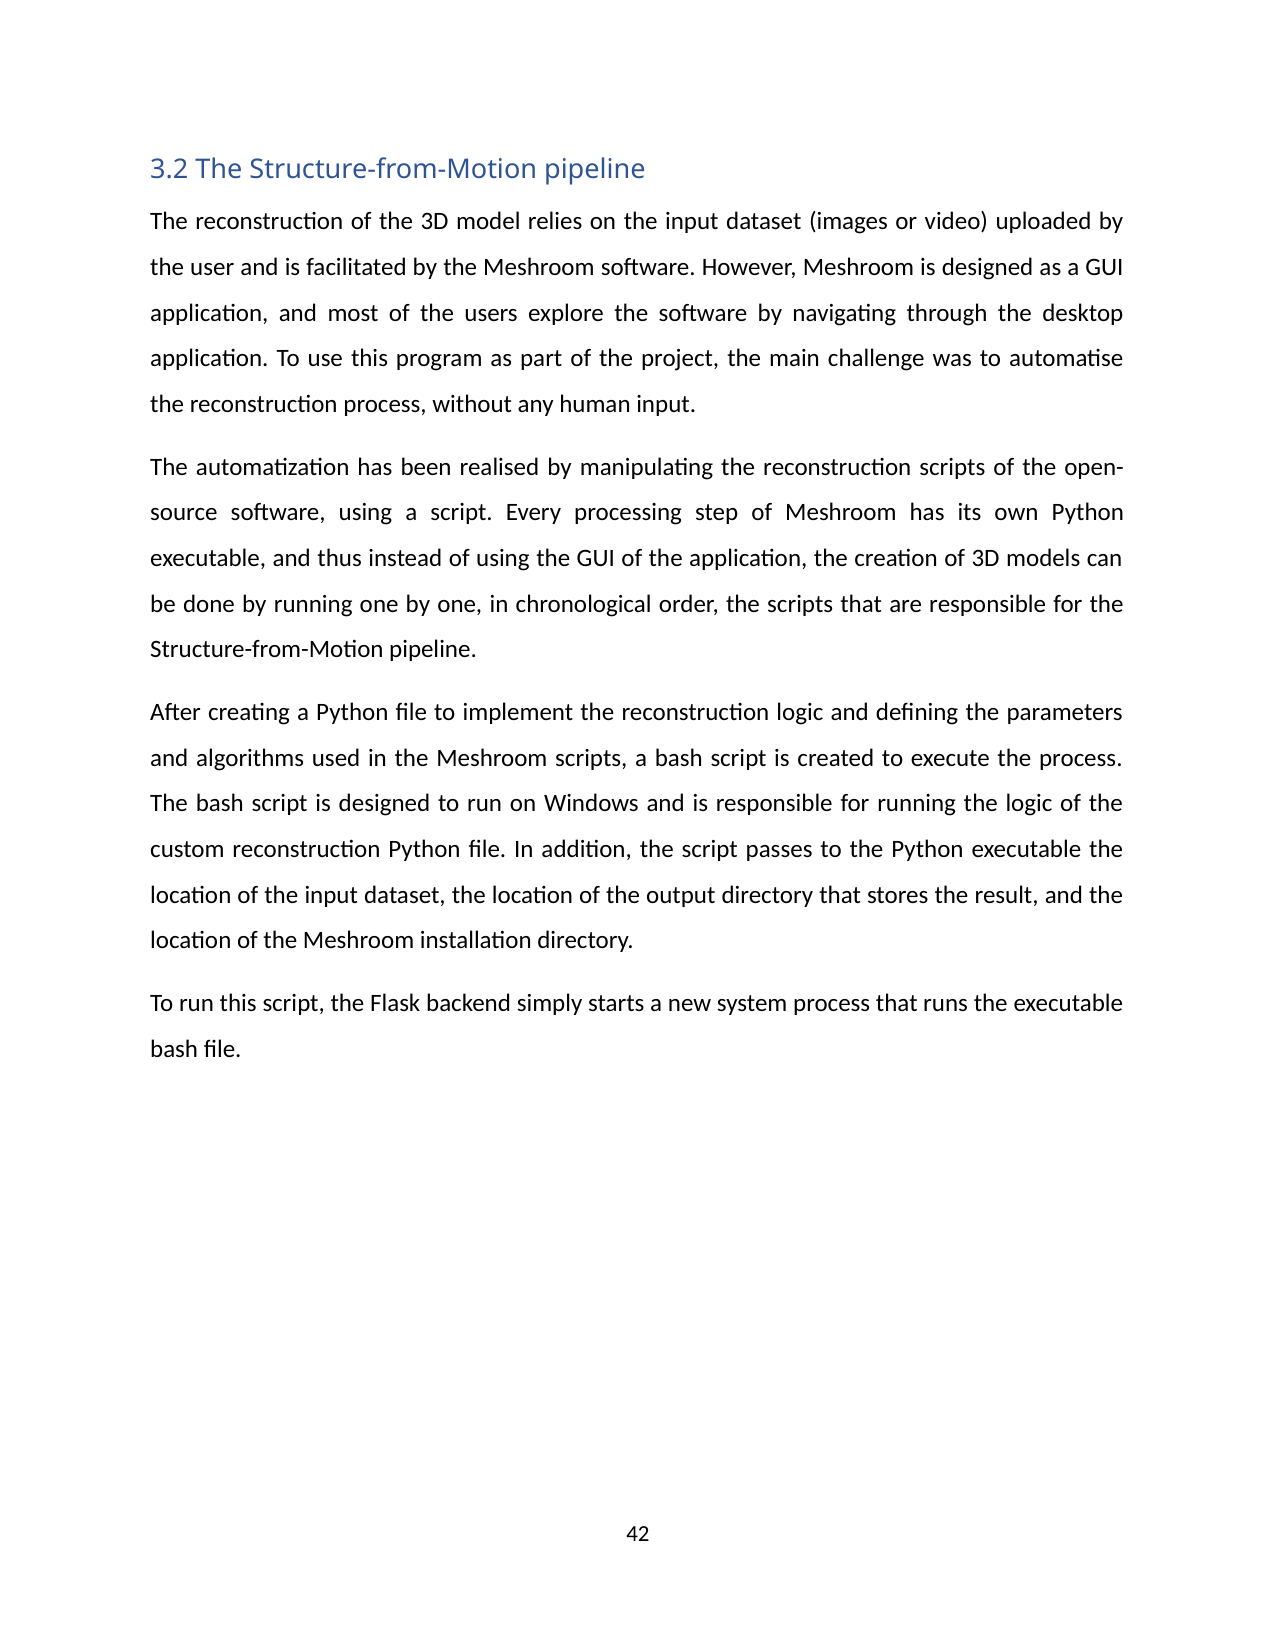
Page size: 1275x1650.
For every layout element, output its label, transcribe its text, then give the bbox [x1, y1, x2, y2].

text To run this script, the Flask backend simply starts a new system process that runs the executable bash file. [150, 987, 1125, 1063]
text The reconstruction of the 3D model relies on the input dataset (images or video) uploaded by the user and is facilitated by the Meshroom software. However, Meshroom is designed as a GUI application, and most of the users explore the software by navigating through the desktop application. To use this program as part of the project, the main challenge was to automatise the reconstruction process, without any human input. [150, 205, 1125, 419]
text After creating a Python file to implement the reconstruction logic and defining the parameters and algorithms used in the Meshroom scripts, a bash script is created to execute the process. The bash script is designed to run on Windows and is responsible for running the logic of the custom reconstruction Python file. In addition, the script passes to the Python executable the location of the input dataset, the location of the output directory that stores the result, and the location of the Meshroom installation directory. [150, 696, 1125, 955]
subtitle 3.2 The Structure-from-Motion pipeline [150, 150, 1125, 187]
text The automatization has been realised by manipulating the reconstruction scripts of the open-source software, using a script. Every processing step of Meshroom has its own Python executable, and thus instead of using the GUI of the application, the creation of 3D models can be done by running one by one, in chronological order, the scripts that are responsible for the Structure-from-Motion pipeline. [150, 451, 1125, 664]
